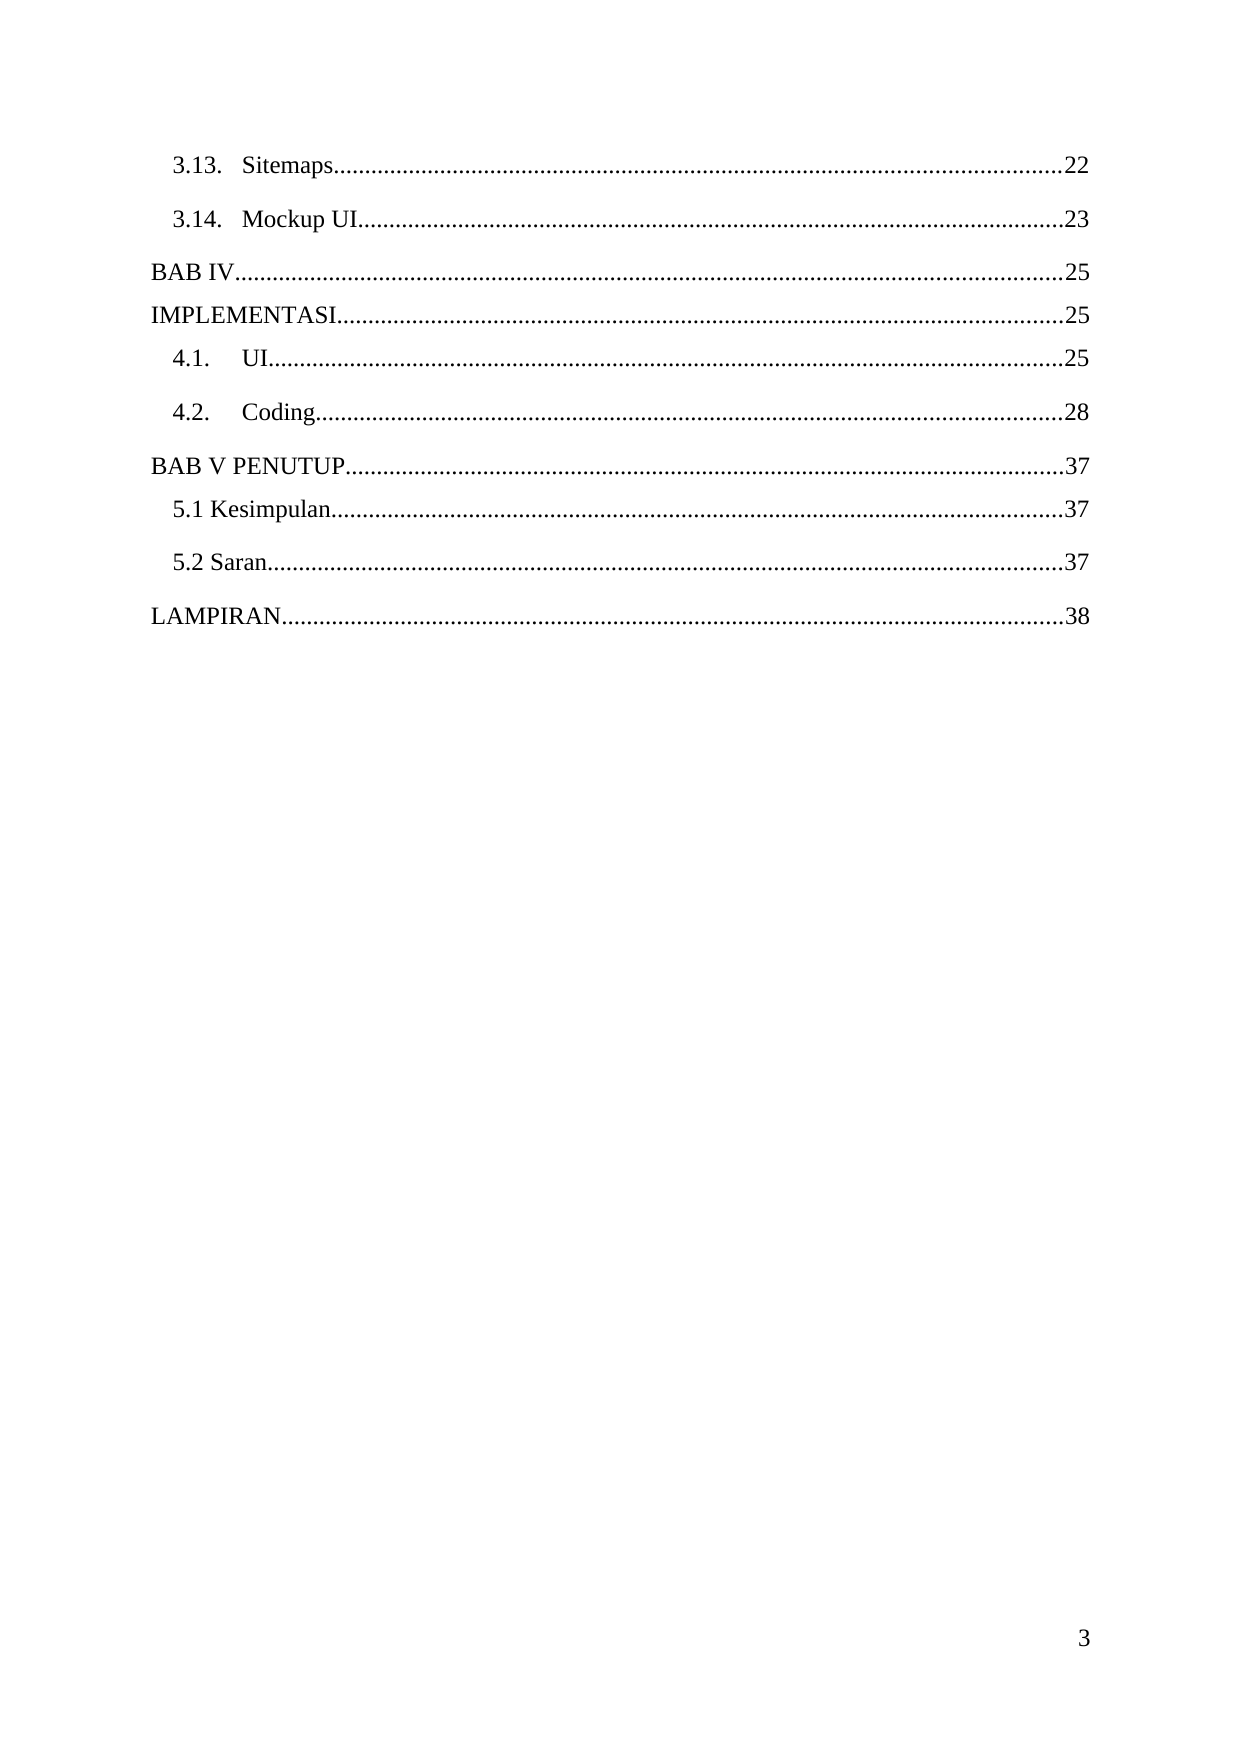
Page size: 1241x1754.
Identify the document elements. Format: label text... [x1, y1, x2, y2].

text 4.1. UI 25 [172, 343, 1090, 372]
text BAB IV 25 [150, 257, 1090, 286]
text IMPLEMENTASI 25 [150, 300, 1090, 329]
text 3.13. Sitemaps 22 [172, 150, 1090, 179]
text BAB V PENUTUP 37 [150, 451, 1090, 479]
text 3.14. Mockup UI 23 [172, 204, 1090, 232]
text 4.2. Coding 28 [172, 397, 1090, 426]
text LAMPIRAN 38 [150, 601, 1090, 630]
text 5.1 Kesimpulan 37 [172, 494, 1090, 523]
text 5.2 Saran 37 [172, 547, 1090, 576]
